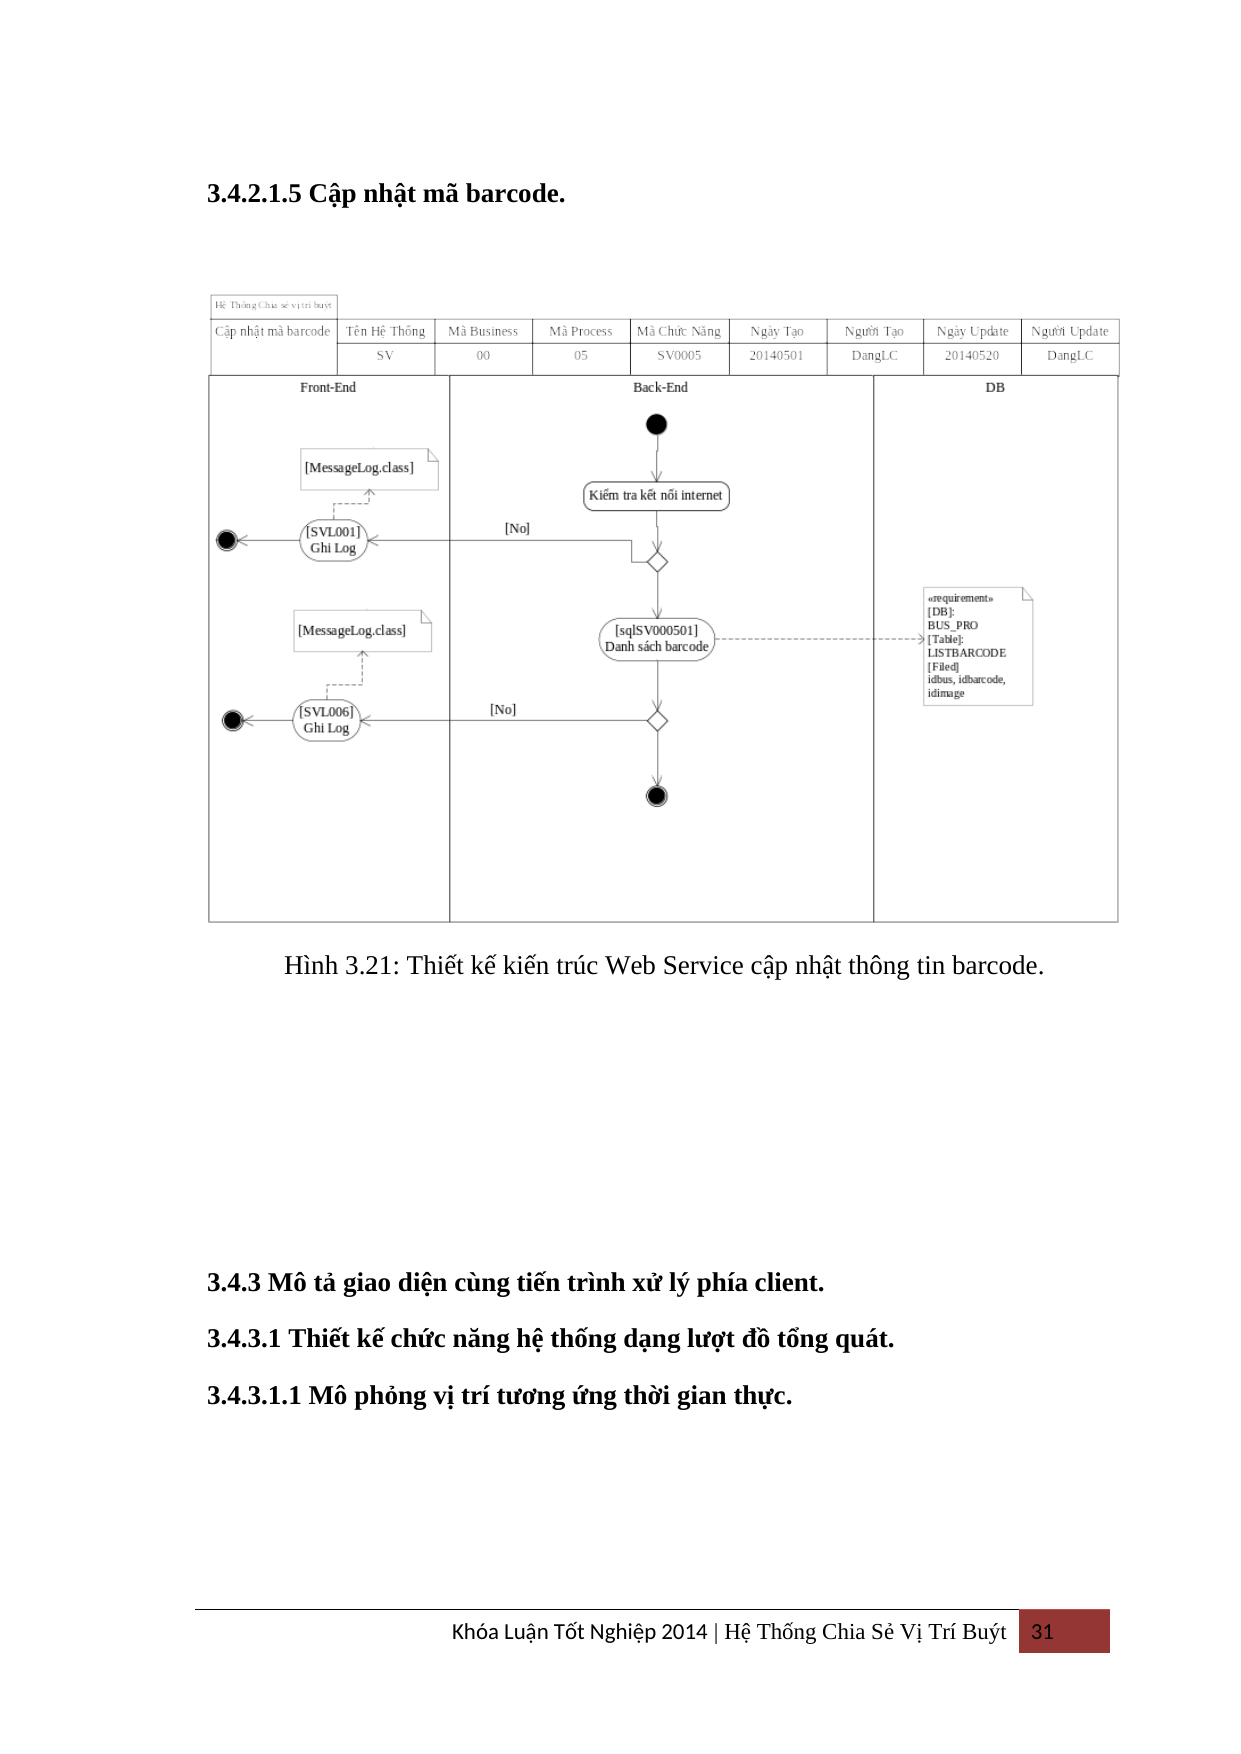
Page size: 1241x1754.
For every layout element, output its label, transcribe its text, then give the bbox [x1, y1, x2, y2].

subtitle Mô phỏng vị trí tương ứng thời gian thực. [207, 1379, 1122, 1410]
subtitle Mô tả giao diện cùng tiến trình xử lý phía client. [207, 1266, 1122, 1297]
subtitle Cập nhật mã barcode. [207, 177, 1122, 208]
subtitle Thiết kế chức năng hệ thống dạng lượt đồ tổng quát. [207, 1322, 1122, 1354]
